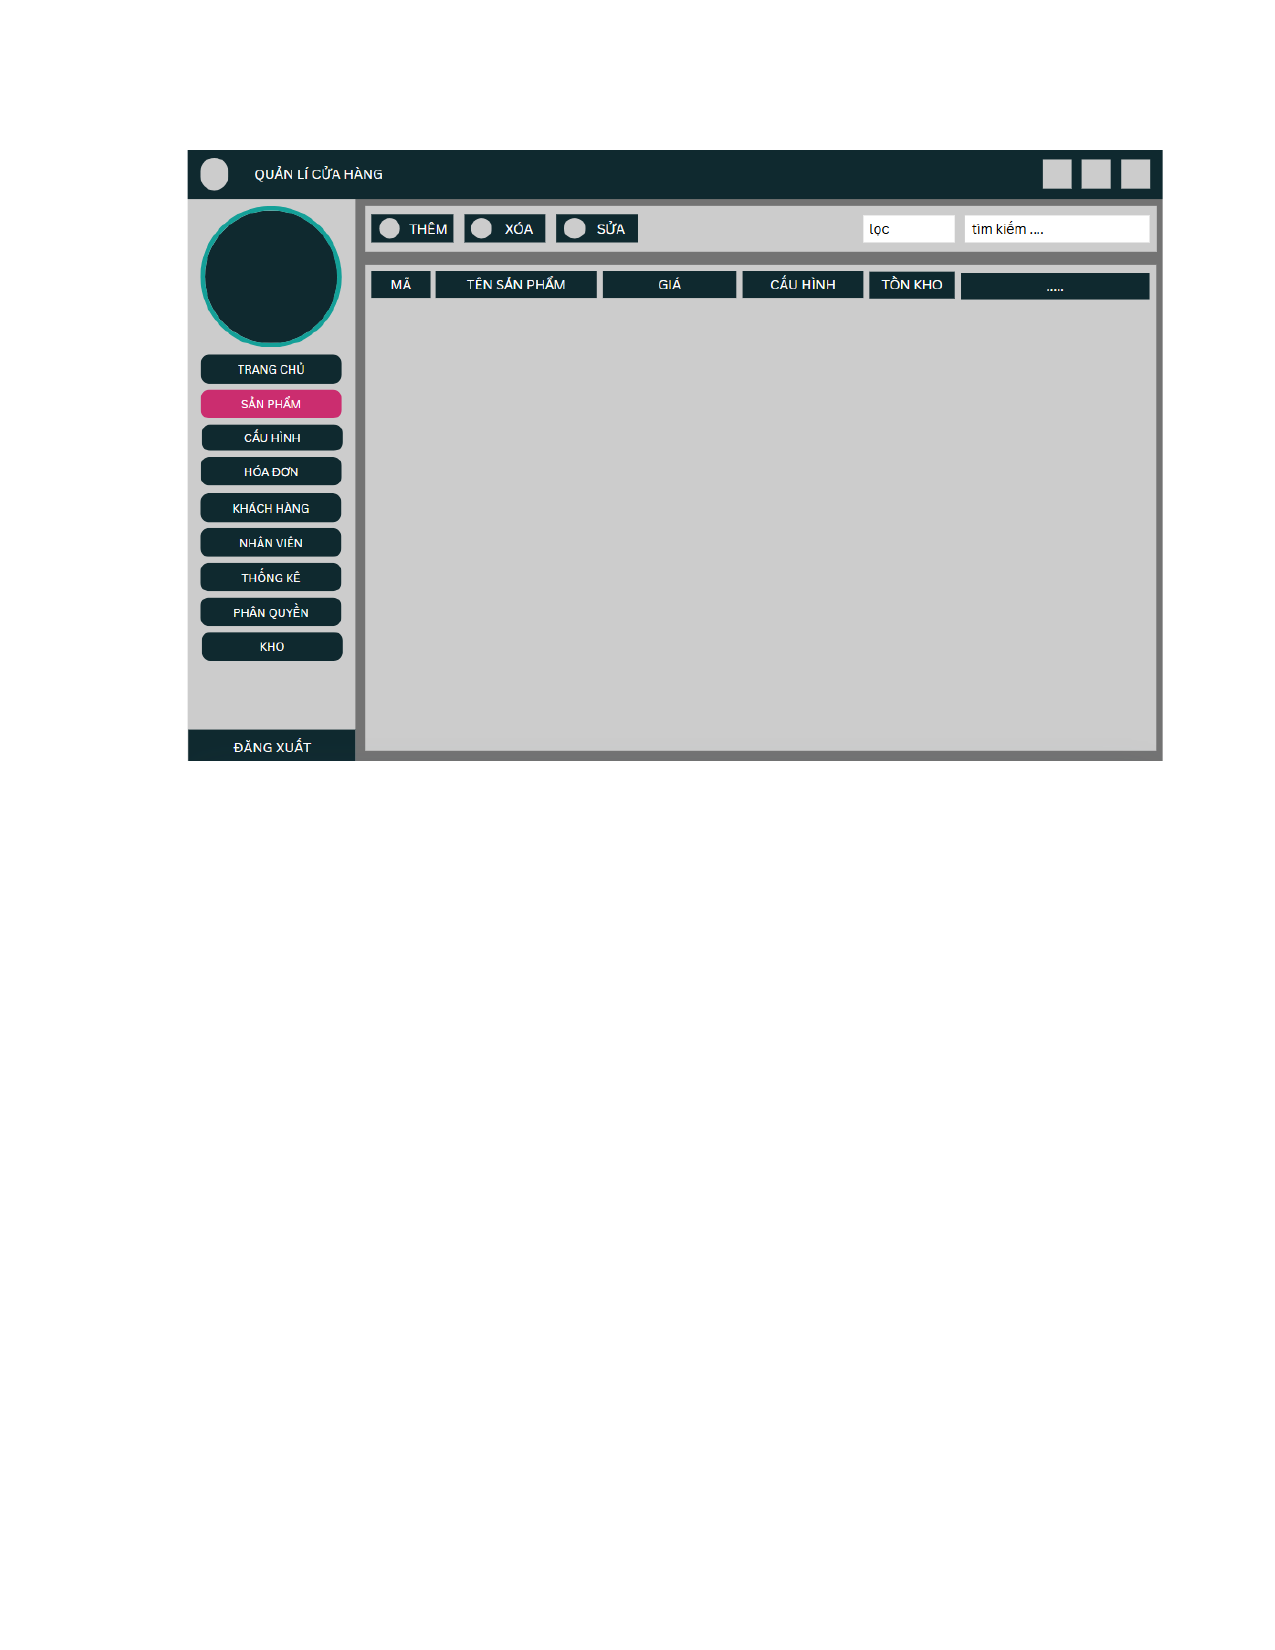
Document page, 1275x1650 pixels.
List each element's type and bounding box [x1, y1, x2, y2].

picture [187, 150, 1163, 761]
